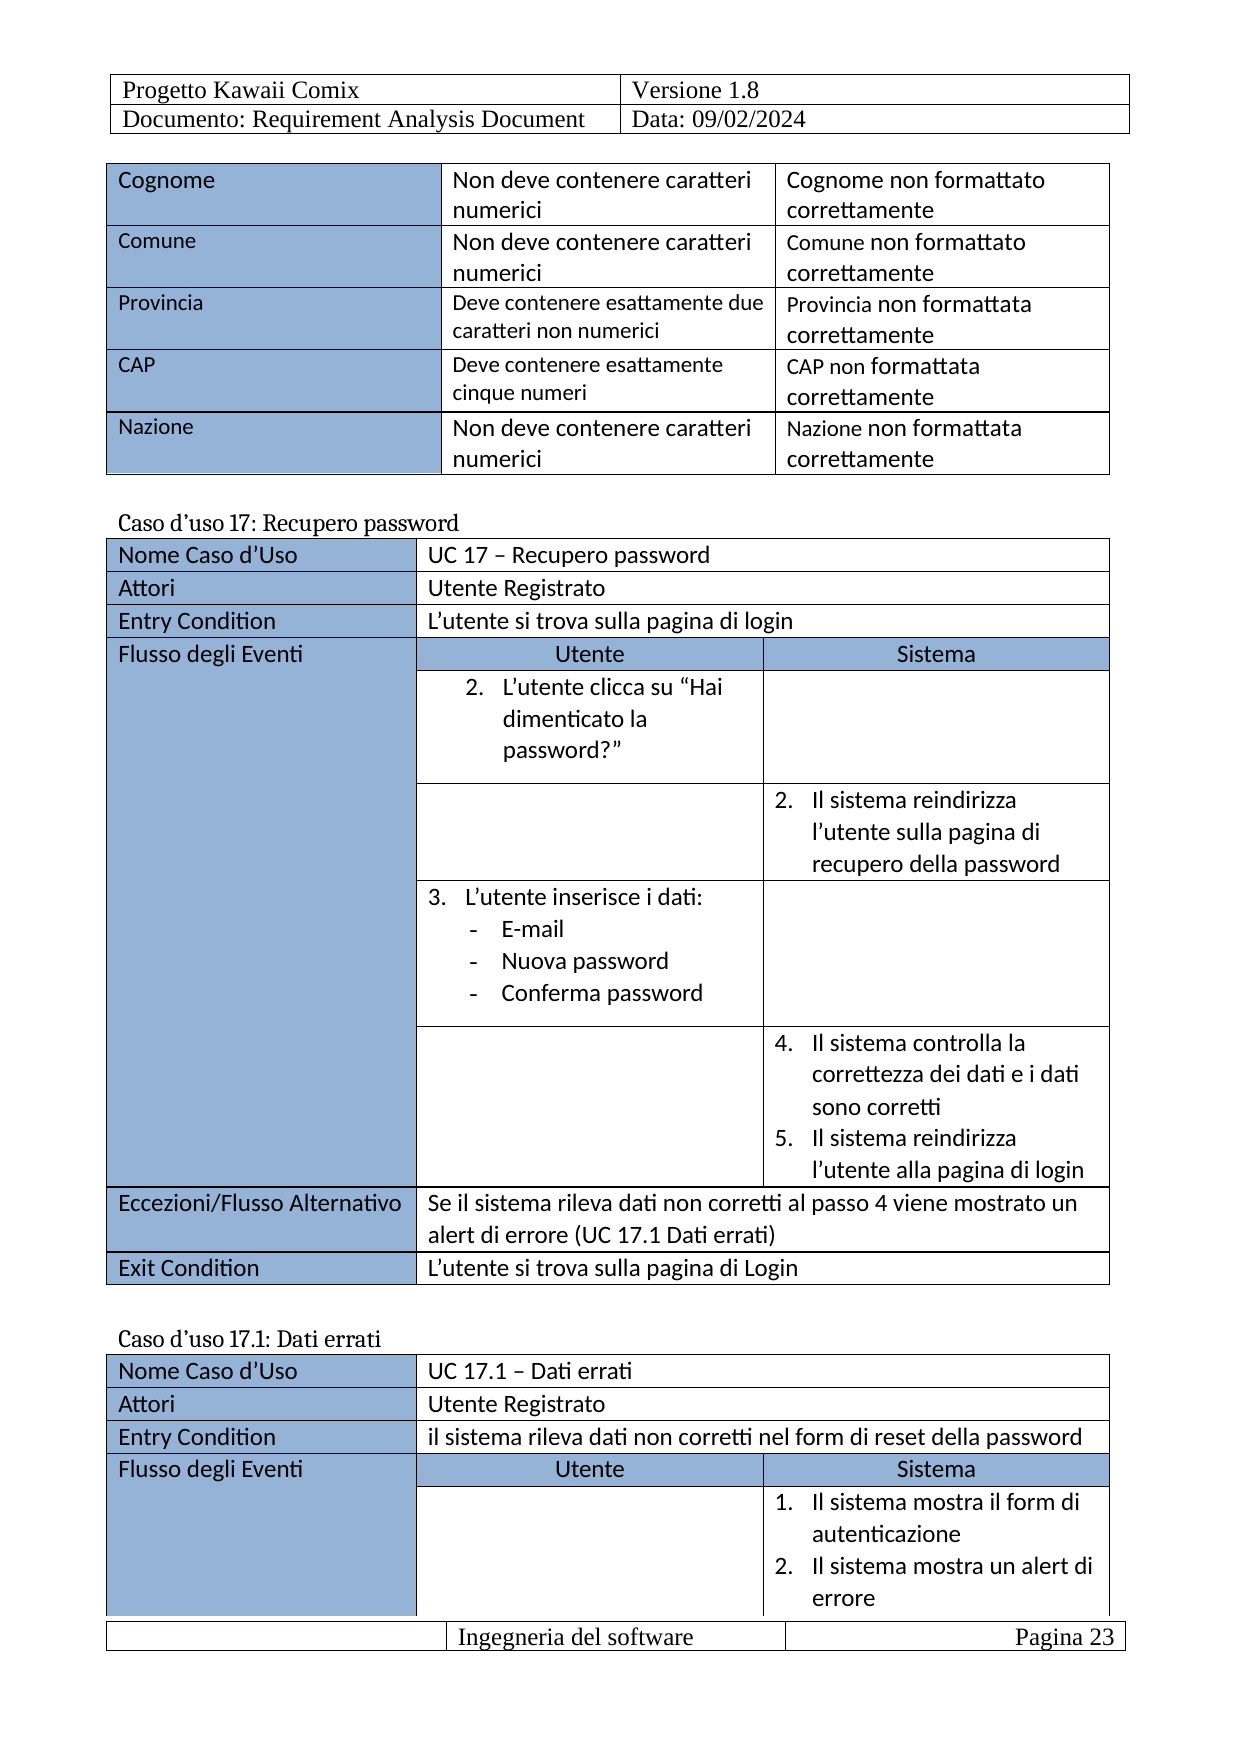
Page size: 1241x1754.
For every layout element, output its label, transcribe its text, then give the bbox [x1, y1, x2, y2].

table_cell Provincia non formattata correttamente [776, 288, 1109, 349]
table_header Nome Caso d’Uso [107, 1355, 416, 1387]
table_cell Utente [417, 638, 763, 670]
table_cell [764, 881, 1109, 1026]
table_cell Non deve contenere caratteri numerici [442, 413, 775, 473]
table_cell Il sistema mostra il form di autenticazione Il sistema mostra un alert di errore [764, 1487, 1109, 1616]
table_cell Utente Registrato [417, 572, 1109, 604]
table_cell Nazione [107, 413, 441, 473]
table_cell Comune non formattato correttamente [776, 226, 1109, 287]
table_cell Comune [107, 226, 441, 287]
table_cell il sistema rileva dati non corretti nel form di reset della password [417, 1421, 1109, 1453]
table_cell [417, 1487, 763, 1616]
table_cell Utente [417, 1454, 763, 1486]
table_cell Provincia [107, 288, 441, 349]
table_cell Eccezioni/Flusso Alternativo [107, 1188, 416, 1251]
table_cell Flusso degli Eventi [107, 1454, 416, 1616]
table_cell [417, 1027, 763, 1186]
table_cell Non deve contenere caratteri numerici [442, 226, 775, 287]
table_cell Nazione non formattata correttamente [776, 413, 1109, 473]
table_cell [417, 784, 763, 880]
table_cell Entry Condition [107, 605, 416, 637]
table_cell L’utente clicca su “Hai dimenticato la password?” [417, 671, 763, 783]
table_header UC 17.1 – Dati errati [417, 1355, 1109, 1387]
table_cell L’utente inserisce i dati: E-mail Nuova password Conferma password [417, 881, 763, 1026]
table_cell L’utente si trova sulla pagina di login [417, 605, 1109, 637]
table_cell Sistema [764, 1454, 1109, 1486]
table_cell Exit Condition [107, 1253, 416, 1284]
table_cell Il sistema reindirizza l’utente sulla pagina di recupero della password [764, 784, 1109, 880]
table_cell Cognome non formattato correttamente [776, 164, 1109, 225]
table_cell Attori [107, 1388, 416, 1420]
table_cell Se il sistema rileva dati non corretti al passo 4 viene mostrato un alert di errore (UC 17.1 Dati errati) [417, 1188, 1109, 1251]
table_cell CAP non formattata correttamente [776, 350, 1109, 411]
table_cell CAP [107, 350, 441, 411]
table_cell Utente Registrato [417, 1388, 1109, 1420]
table_cell Deve contenere esattamente due caratteri non numerici [442, 288, 775, 349]
table_cell L’utente si trova sulla pagina di Login [417, 1253, 1109, 1284]
table_cell Entry Condition [107, 1421, 416, 1453]
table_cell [442, 164, 775, 225]
table_cell Flusso degli Eventi [107, 638, 416, 1186]
table_header Nome Caso d’Uso [107, 539, 416, 571]
table_cell Cognome [107, 164, 441, 225]
table_header UC 17 – Recupero password [417, 539, 1109, 571]
table_cell Attori [107, 572, 416, 604]
subtitle Caso d’uso 17.1: Dati errati [118, 1325, 1122, 1354]
table_cell [764, 671, 1109, 783]
table_cell Il sistema controlla la correttezza dei dati e i dati sono corretti Il sistema reindirizza l’utente alla pagina di login [764, 1027, 1109, 1186]
table_cell Sistema [764, 638, 1109, 670]
subtitle Caso d’uso 17: Recupero password [118, 509, 1122, 538]
table_cell Deve contenere esattamente cinque numeri [442, 350, 775, 411]
